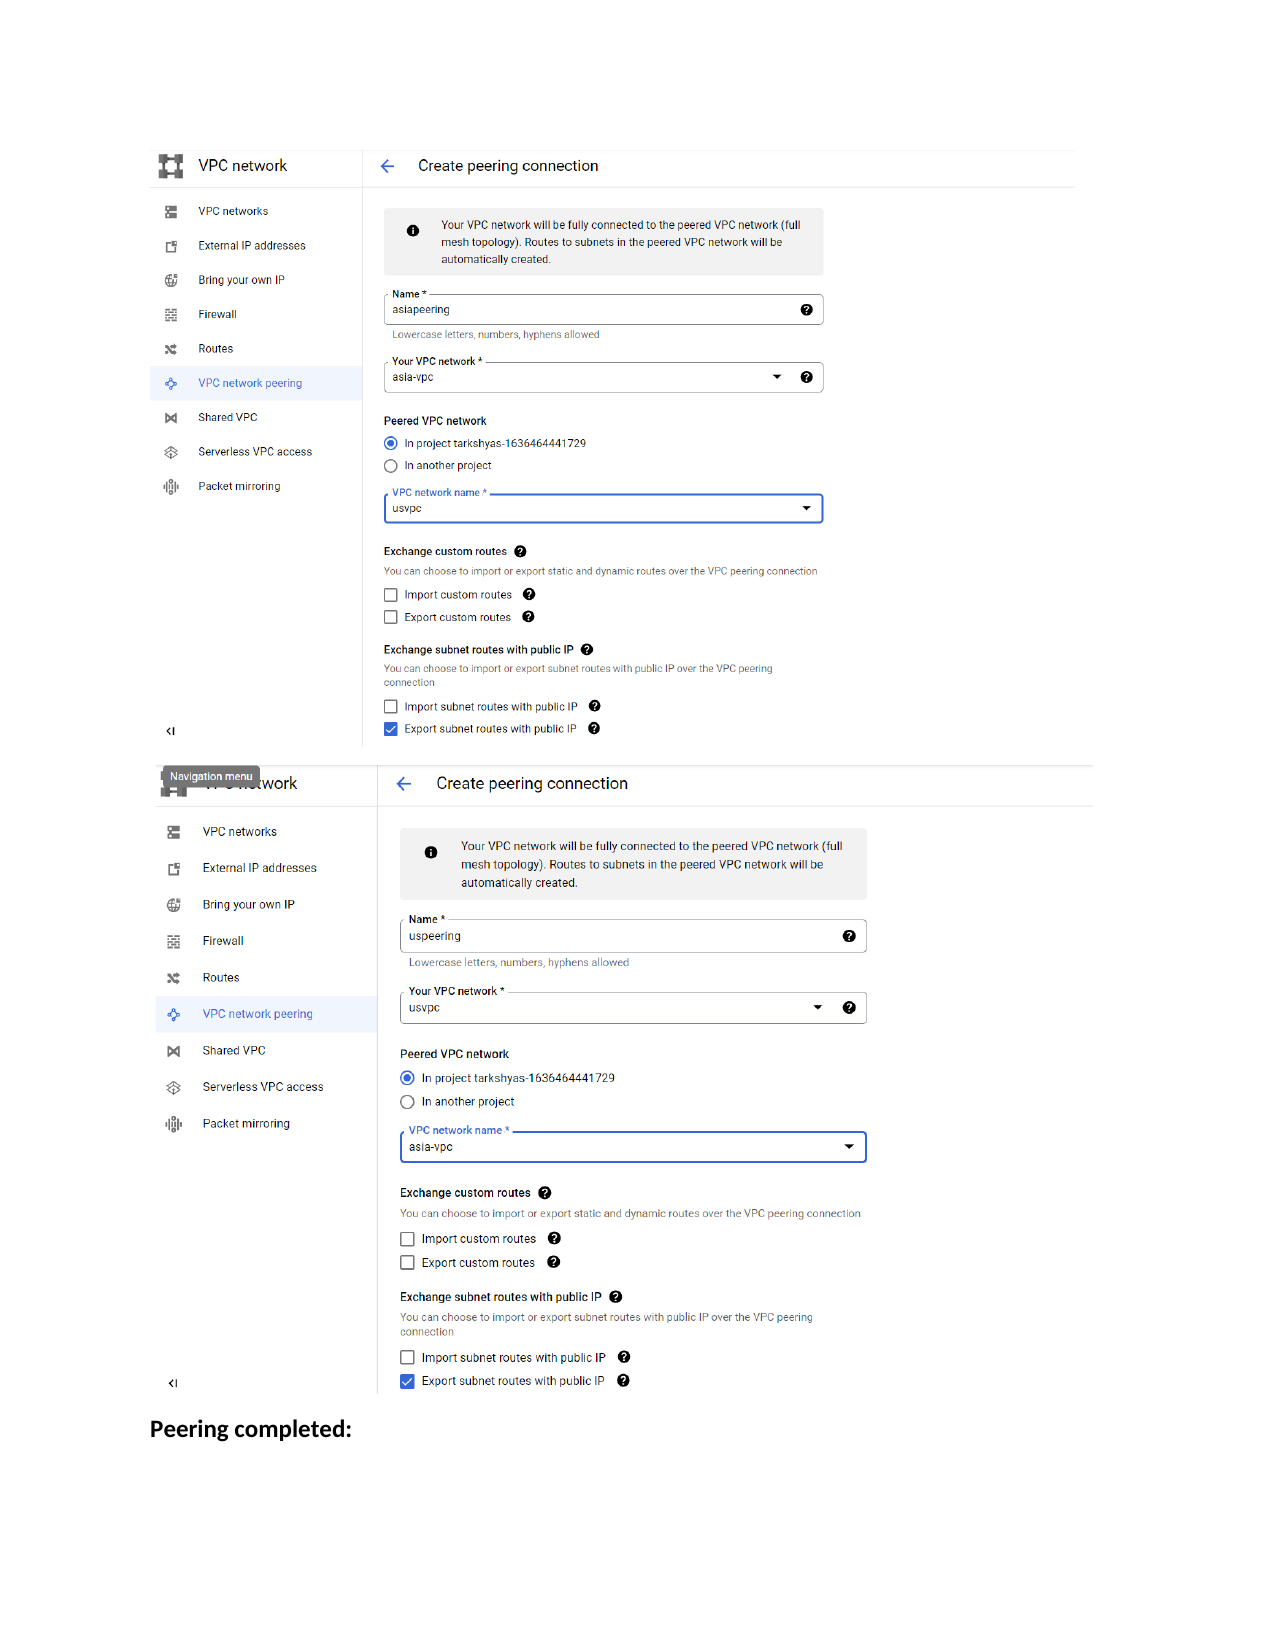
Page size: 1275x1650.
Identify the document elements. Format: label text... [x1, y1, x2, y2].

text Peering completed: [150, 1413, 1125, 1443]
picture [150, 150, 1075, 747]
picture [155, 765, 1094, 1394]
